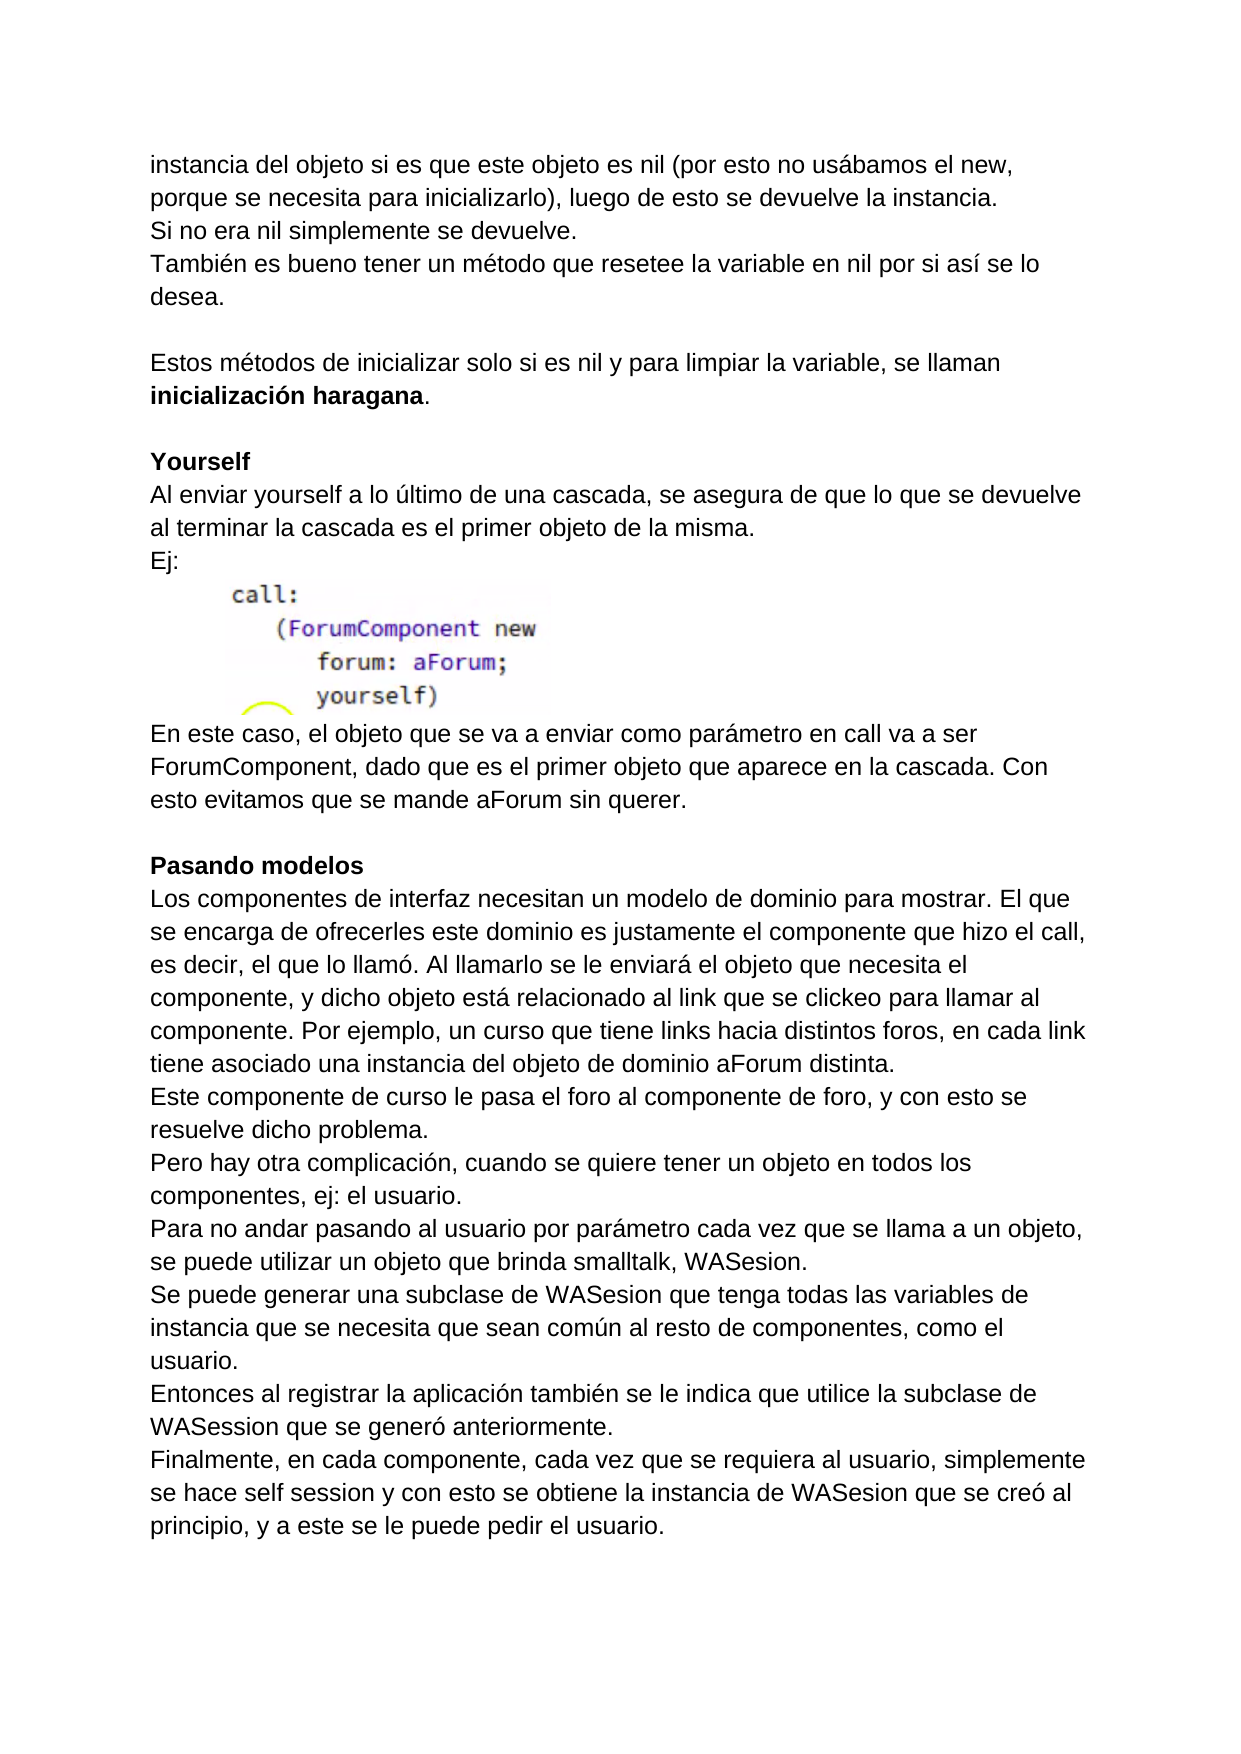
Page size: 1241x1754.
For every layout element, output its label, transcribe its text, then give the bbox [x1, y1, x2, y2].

text En este caso, el objeto que se va a enviar como parámetro en call va a ser ForumComponent, dado que es el primer objeto que aparece en la cascada. Con esto evitamos que se mande aForum sin querer. [150, 719, 1090, 813]
text Yourself [150, 447, 1090, 476]
text Finalmente, en cada componente, cada vez que se requiera al usuario, simplemente se hace self session y con esto se obtiene la instancia de WASesion que se creó al principio, y a este se le puede pedir el usuario. [150, 1445, 1090, 1540]
text Pero hay otra complicación, cuando se quiere tener un objeto en todos los componentes, ej: el usuario. [150, 1148, 1090, 1210]
text Pasando modelos [150, 851, 1090, 879]
text Estos métodos de inicializar solo si es nil y para limpiar la variable, se llaman inicialización haragana. [150, 348, 1090, 410]
text Al enviar yourself a lo último de una cascada, se asegura de que lo que se devuelve al terminar la cascada es el primer objeto de la misma. [150, 480, 1090, 542]
text También es bueno tener un método que resetee la variable en nil por si así se lo desea. [150, 249, 1090, 311]
picture [225, 579, 551, 715]
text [150, 150, 1090, 212]
text Para no andar pasando al usuario por parámetro cada vez que se llama a un objeto, se puede utilizar un objeto que brinda smalltalk, WASesion. [150, 1214, 1090, 1276]
text Ej: [150, 546, 1090, 575]
text Se puede generar una subclase de WASesion que tenga todas las variables de instancia que se necesita que sean común al resto de componentes, como el usuario. [150, 1280, 1090, 1375]
text Si no era nil simplemente se devuelve. [150, 216, 1090, 245]
text Este componente de curso le pasa el foro al componente de foro, y con esto se resuelve dicho problema. [150, 1082, 1090, 1144]
text Entonces al registrar la aplicación también se le indica que utilice la subclase de WASession que se generó anteriormente. [150, 1379, 1090, 1441]
text Los componentes de interfaz necesitan un modelo de dominio para mostrar. El que se encarga de ofrecerles este dominio es justamente el componente que hizo el call, es decir, el que lo llamó. Al llamarlo se le enviará el objeto que necesita el componente, y dicho objeto está relacionado al link que se clickeo para llamar al componente. Por ejemplo, un curso que tiene links hacia distintos foros, en cada link tiene asociado una instancia del objeto de dominio aForum distinta. [150, 884, 1090, 1078]
